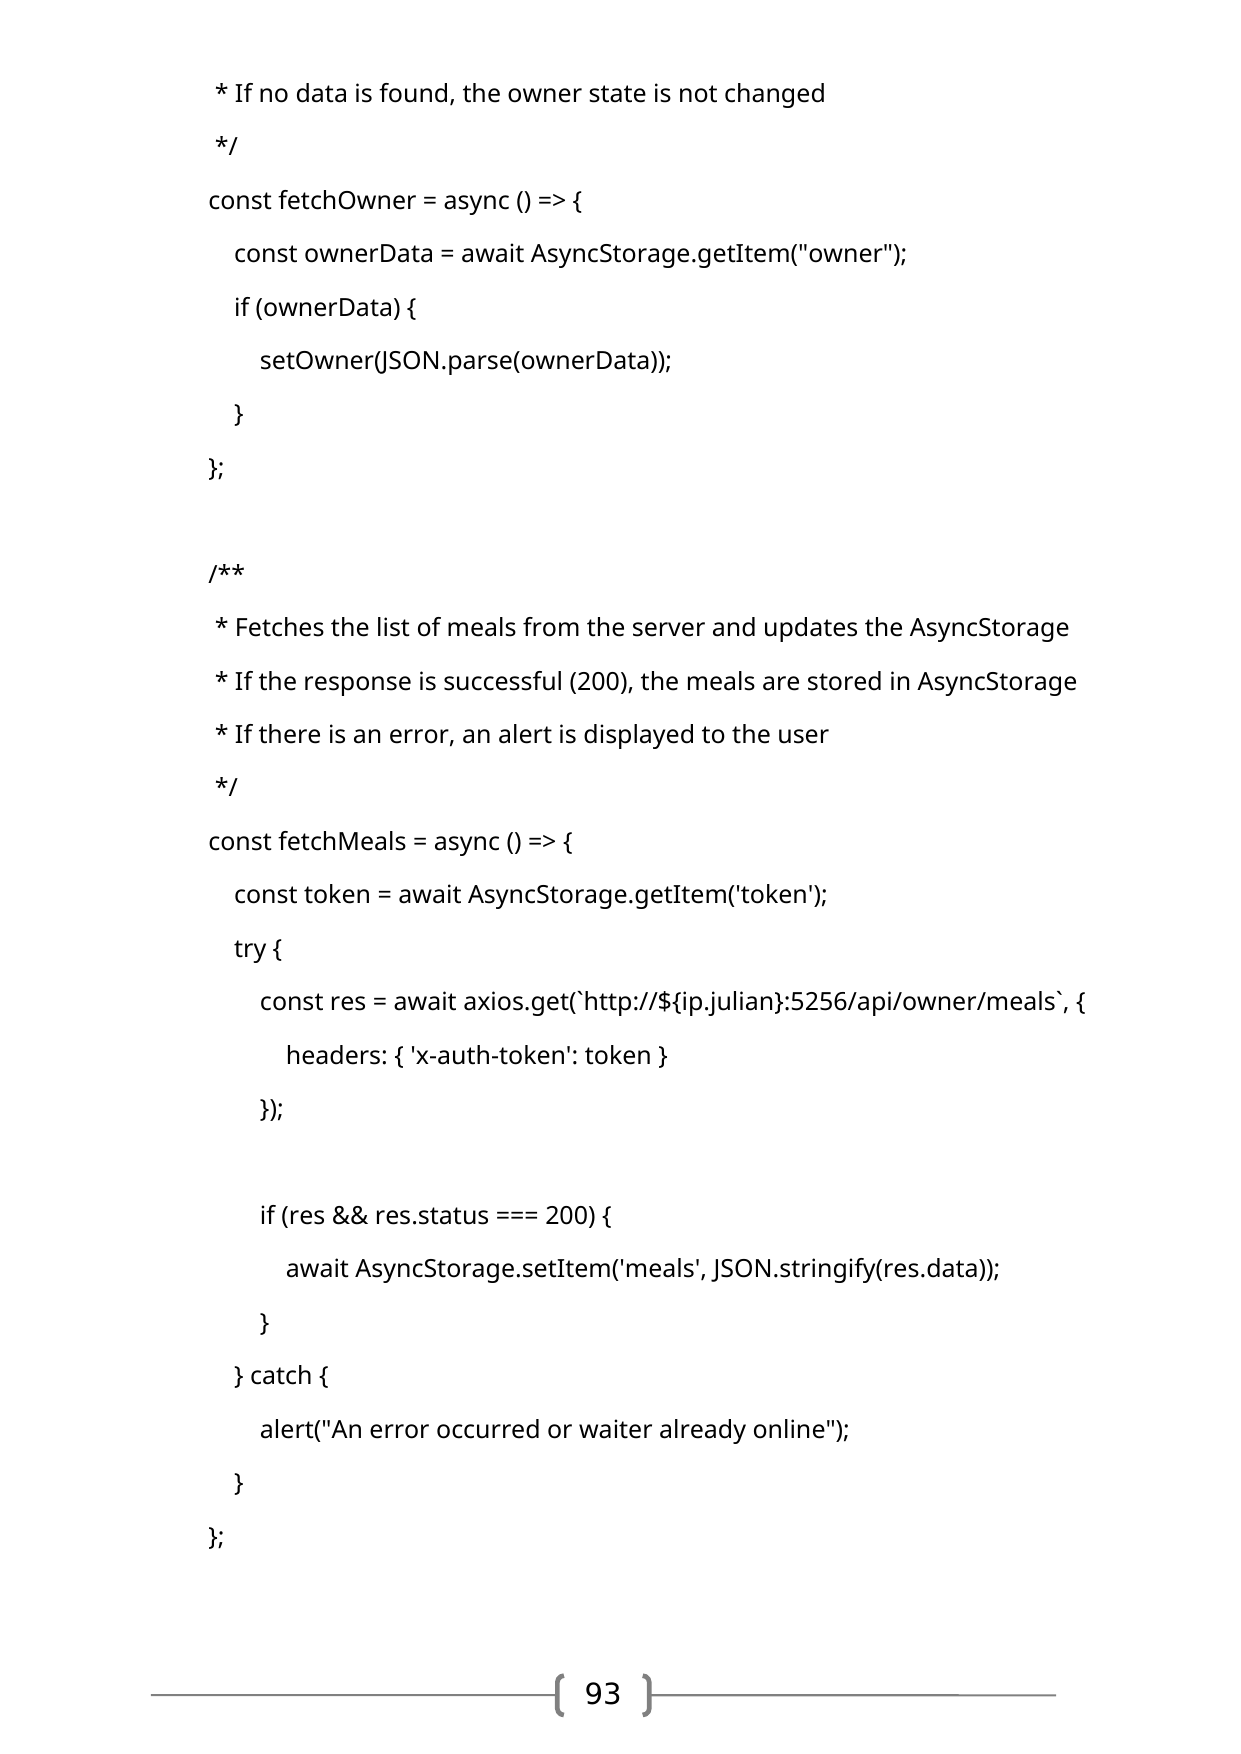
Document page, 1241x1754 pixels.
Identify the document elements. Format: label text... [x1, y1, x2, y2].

text alert("An error occurred or waiter already online"); [156, 1411, 1088, 1445]
text if (ownerData) { [156, 289, 1088, 323]
text }); [156, 1091, 1088, 1125]
text */ [156, 770, 1088, 804]
text headers: { 'x-auth-token': token } [156, 1037, 1088, 1071]
text try { [156, 930, 1088, 964]
text const token = await AsyncStorage.getItem('token'); [156, 877, 1088, 911]
text } [156, 1465, 1088, 1499]
text /** [156, 556, 1088, 590]
text const fetchOwner = async () => { [156, 182, 1088, 216]
text } [156, 396, 1088, 430]
text * If no data is found, the owner state is not changed [156, 75, 1088, 109]
text * Fetches the list of meals from the server and updates the AsyncStorage [156, 610, 1088, 644]
text await AsyncStorage.setItem('meals', JSON.stringify(res.data)); [156, 1251, 1088, 1285]
text } catch { [156, 1358, 1088, 1392]
text setOwner(JSON.parse(ownerData)); [156, 343, 1088, 377]
text } [156, 1304, 1088, 1338]
text * If there is an error, an alert is displayed to the user [156, 717, 1088, 751]
text */ [156, 129, 1088, 163]
text }; [156, 1518, 1088, 1552]
text const fetchMeals = async () => { [156, 823, 1088, 858]
text const res = await axios.get(`http://${ip.julian}:5256/api/owner/meals`, { [156, 984, 1088, 1018]
text }; [156, 449, 1088, 483]
text const ownerData = await AsyncStorage.getItem("owner"); [156, 236, 1088, 270]
text if (res && res.status === 200) { [156, 1198, 1088, 1232]
text * If the response is successful (200), the meals are stored in AsyncStorage [156, 663, 1088, 697]
